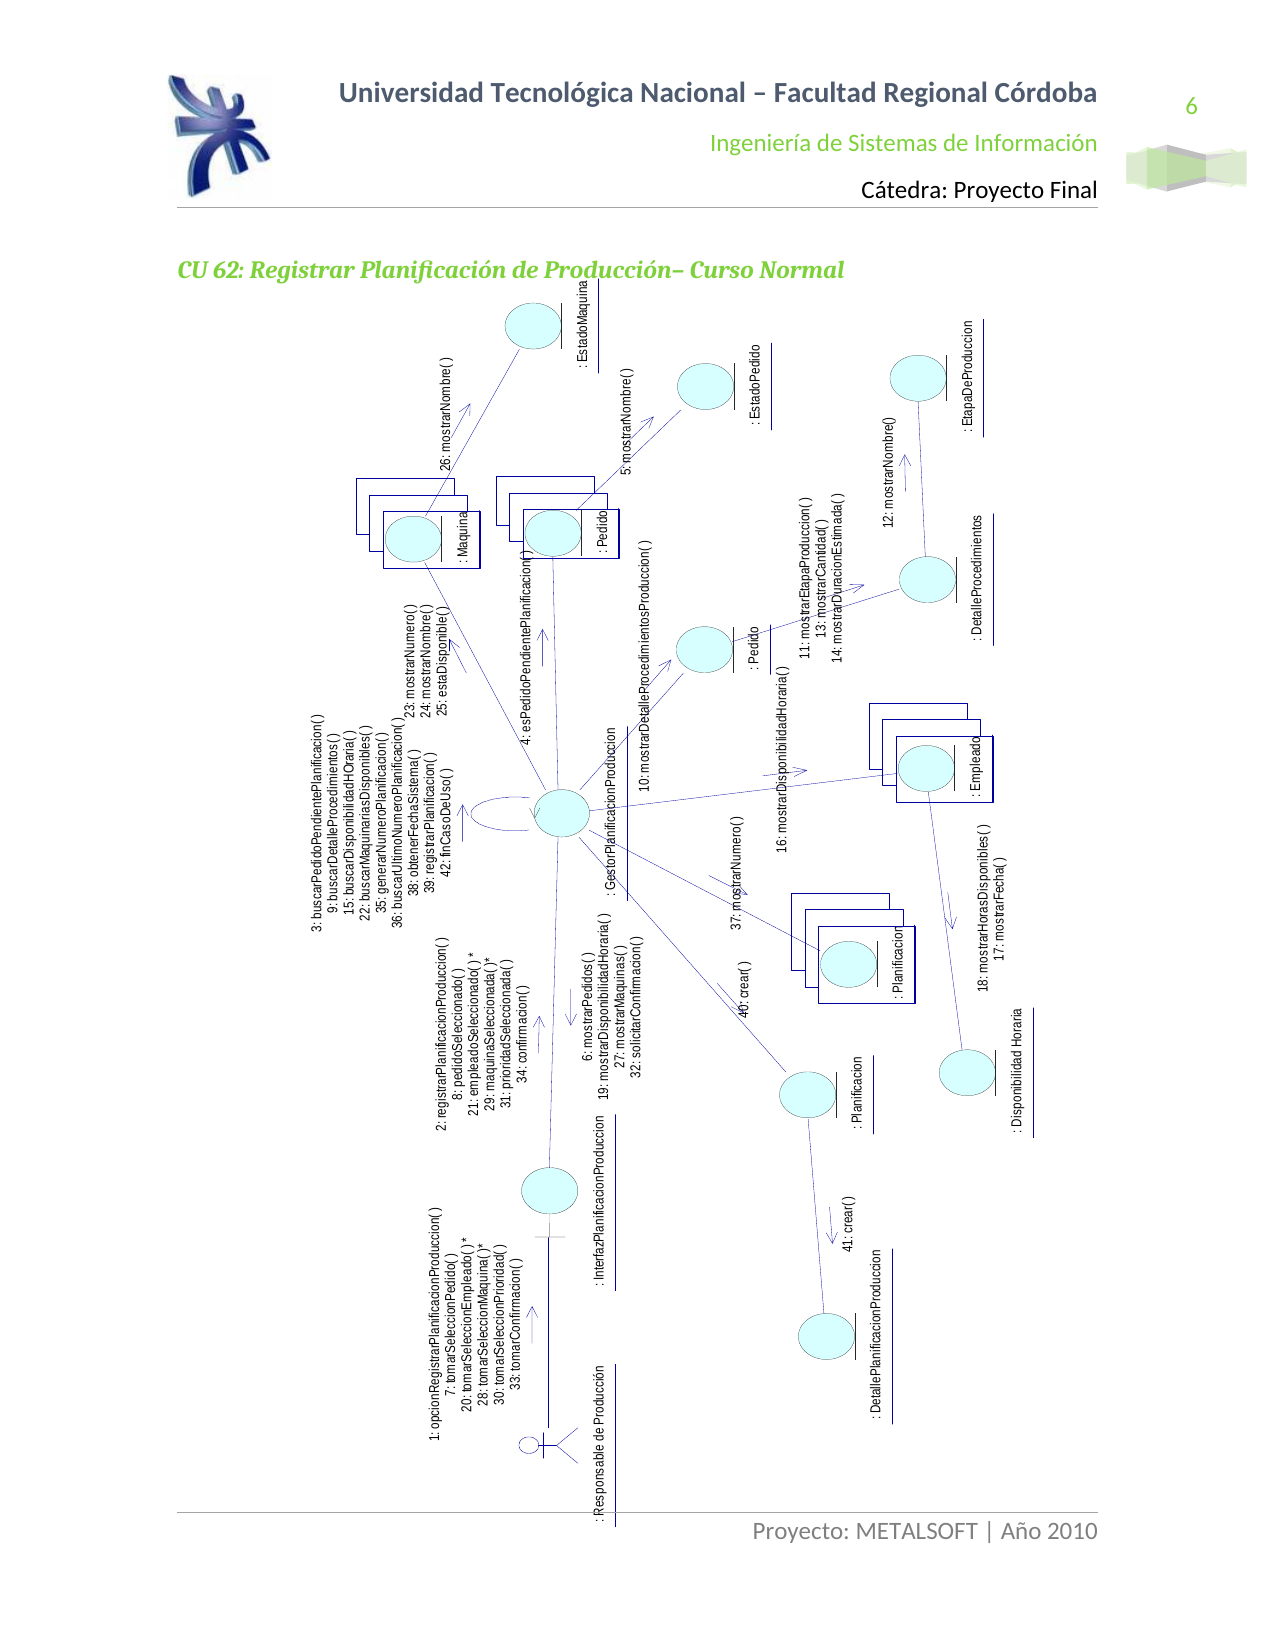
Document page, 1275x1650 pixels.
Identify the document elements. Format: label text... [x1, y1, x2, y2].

text CU 62: Registrar Planificación de Producción– Curso Normal [177, 256, 1098, 284]
picture [167, 74, 272, 199]
